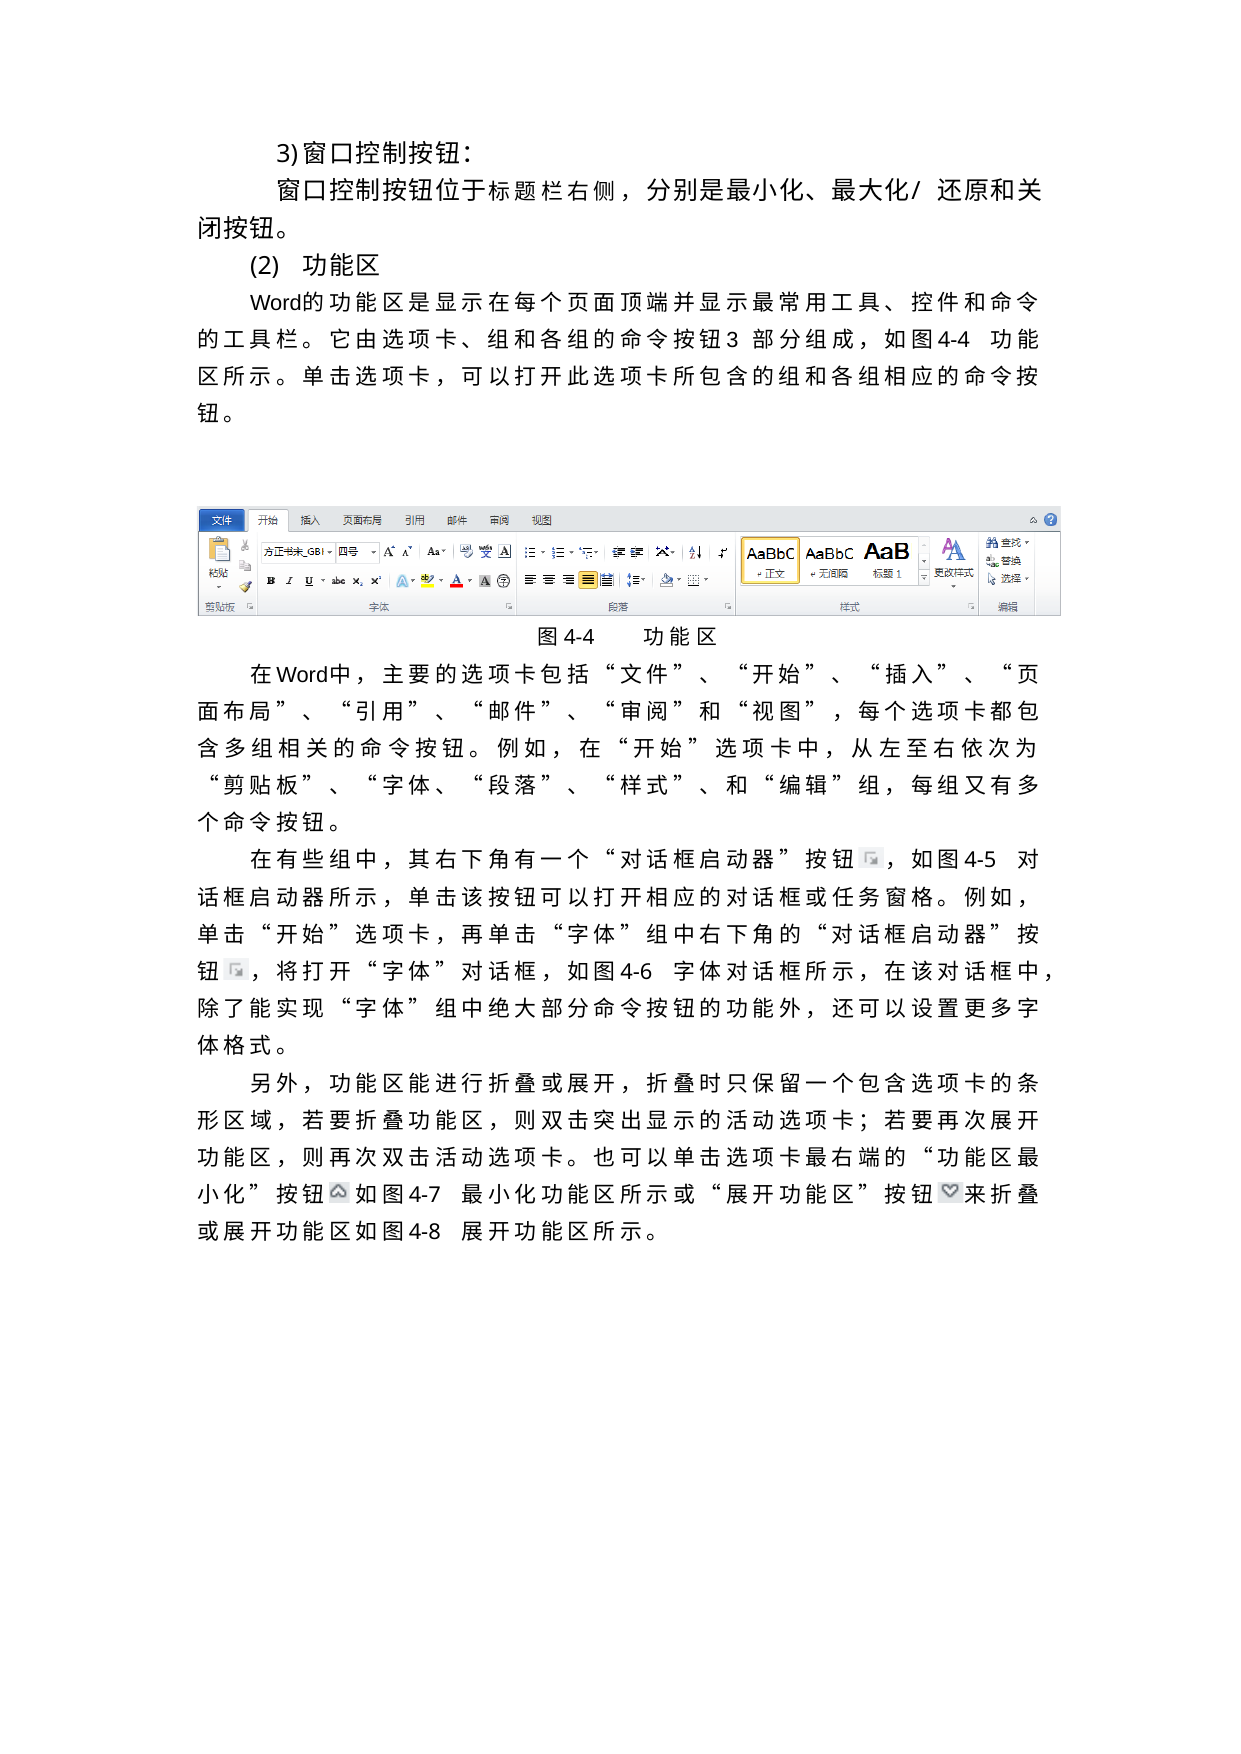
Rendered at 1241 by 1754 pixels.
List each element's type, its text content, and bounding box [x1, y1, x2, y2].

list 窗口控制按钮： [250, 133, 1043, 170]
text 在有些组中，其右下角有一个“对话框启动器”按钮，如图4-5对话框启动器所示，单击该按钮可以打开相应的对话框或任务窗格。例如，单击“开始”选项卡，再单击“字体”组中右下角的“对话框启动器”按钮，将打开“字体”对话框，如图4-6字体对话框所示，在该对话框中，除了能实现“字体”组中绝大部分命令按钮的功能外，还可以设置更多字体格式。 [197, 840, 1043, 1063]
picture [329, 1182, 350, 1203]
picture [196, 506, 1061, 616]
text Word的功能区是显示在每个页面顶端并显示最常用工具、控件和命令的工具栏。它由选项卡、组和各组的命令按钮3部分组成，如图4-4功能区所示。单击选项卡，可以打开此选项卡所包含的组和各组相应的命令按钮。 [197, 282, 1043, 431]
table_header 图4-4 功能区 [186, 468, 1074, 654]
text 在Word中，主要的选项卡包括“文件”、“开始”、“插入”、“页面布局”、“引用”、“邮件”、“审阅”和“视图”，每个选项卡都包含多组相关的命令按钮。例如，在“开始”选项卡中，从左至右依次为“剪贴板”、“字体、“段落”、“样式”、和“编辑”组，每组又有多个命令按钮。 [197, 654, 1043, 840]
text 另外，功能区能进行折叠或展开，折叠时只保留一个包含选项卡的条形区域，若要折叠功能区，则双击突出显示的活动选项卡；若要再次展开功能区，则再次双击活动选项卡。也可以单击选项卡最右端的“功能区最小化”按钮如图4-7最小化功能区所示或“展开功能区”按钮来折叠或展开功能区如图4-8展开功能区所示。 [197, 1063, 1043, 1249]
picture [937, 1182, 964, 1203]
list 功能区 [197, 245, 1043, 282]
list 窗口控制按钮位于标题栏右侧，分别是最小化、最大化/还原和关闭按钮。 [197, 170, 1043, 245]
